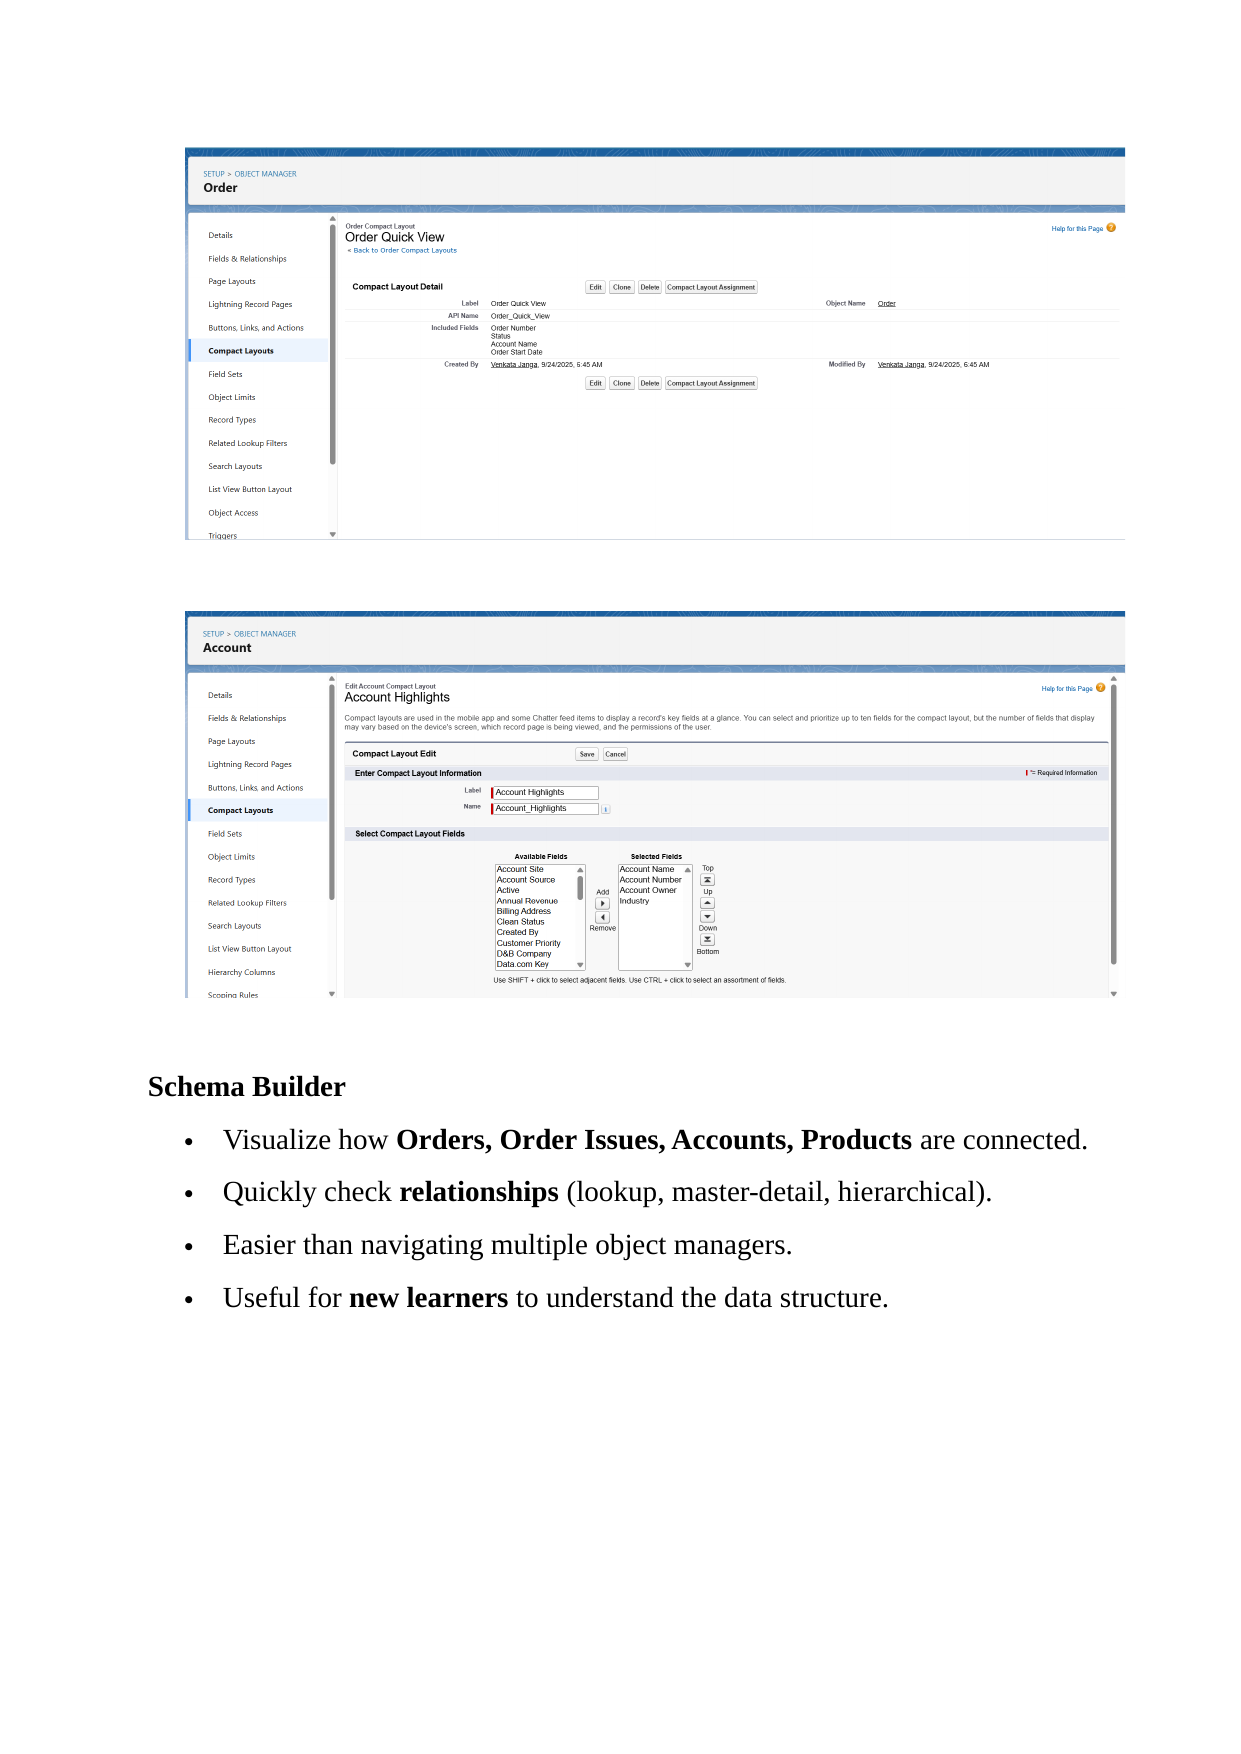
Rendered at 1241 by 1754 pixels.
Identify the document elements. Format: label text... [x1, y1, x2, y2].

list Easier than navigating multiple object managers. [185, 1227, 1181, 1261]
list Visualize how Orders, Order Issues, Accounts, Products are connected. [185, 1122, 1181, 1155]
picture [185, 611, 1126, 998]
text Schema Builder [148, 1069, 1181, 1102]
list Useful for new learners to understand the data structure. [185, 1280, 1181, 1314]
picture [185, 147, 1126, 540]
list Quickly check relationships (lookup, master-detail, hierarchical). [185, 1174, 1181, 1208]
